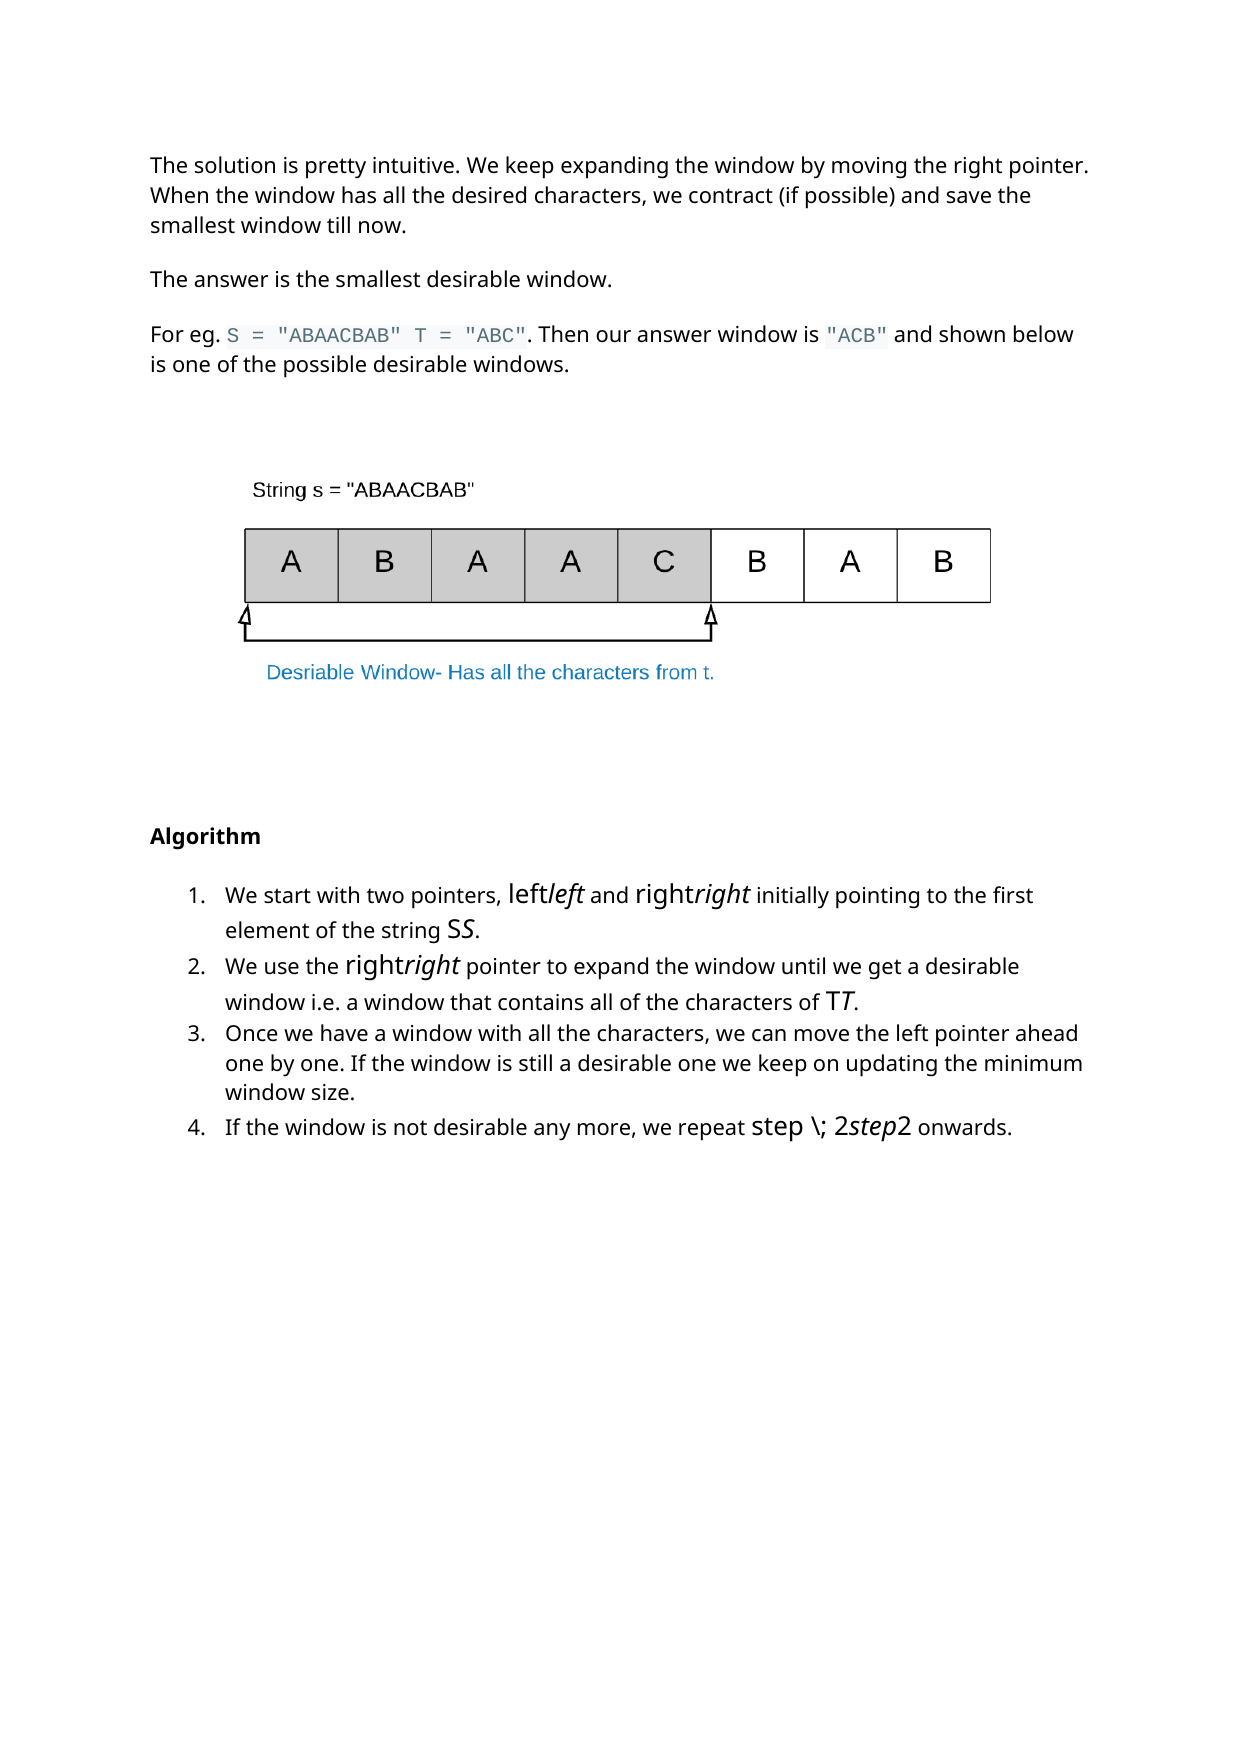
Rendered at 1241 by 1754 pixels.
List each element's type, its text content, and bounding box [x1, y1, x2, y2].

text The answer is the smallest desirable window. [150, 264, 1090, 294]
picture [150, 403, 1091, 763]
text Algorithm [150, 821, 1090, 851]
text The solution is pretty intuitive. We keep expanding the window by moving the right pointer. When the window has all the desired characters, we contract (if possible) and save the smallest window till now. [150, 150, 1090, 239]
list We use the rightright pointer to expand the window until we get a desirable window i.e. a window that contains all of the characters of TT. [187, 947, 1090, 1018]
list If the window is not desirable any more, we repeat step \; 2step2 onwards. [187, 1107, 1090, 1143]
text For eg. S = "ABAACBAB" T = "ABC". Then our answer window is "ACB" and shown below is one of the possible desirable windows. [150, 319, 1090, 379]
list Once we have a window with all the characters, we can move the left pointer ahead one by one. If the window is still a desirable one we keep on updating the minimum window size. [187, 1018, 1090, 1107]
list We start with two pointers, leftleft and rightright initially pointing to the first element of the string SS. [187, 876, 1090, 947]
